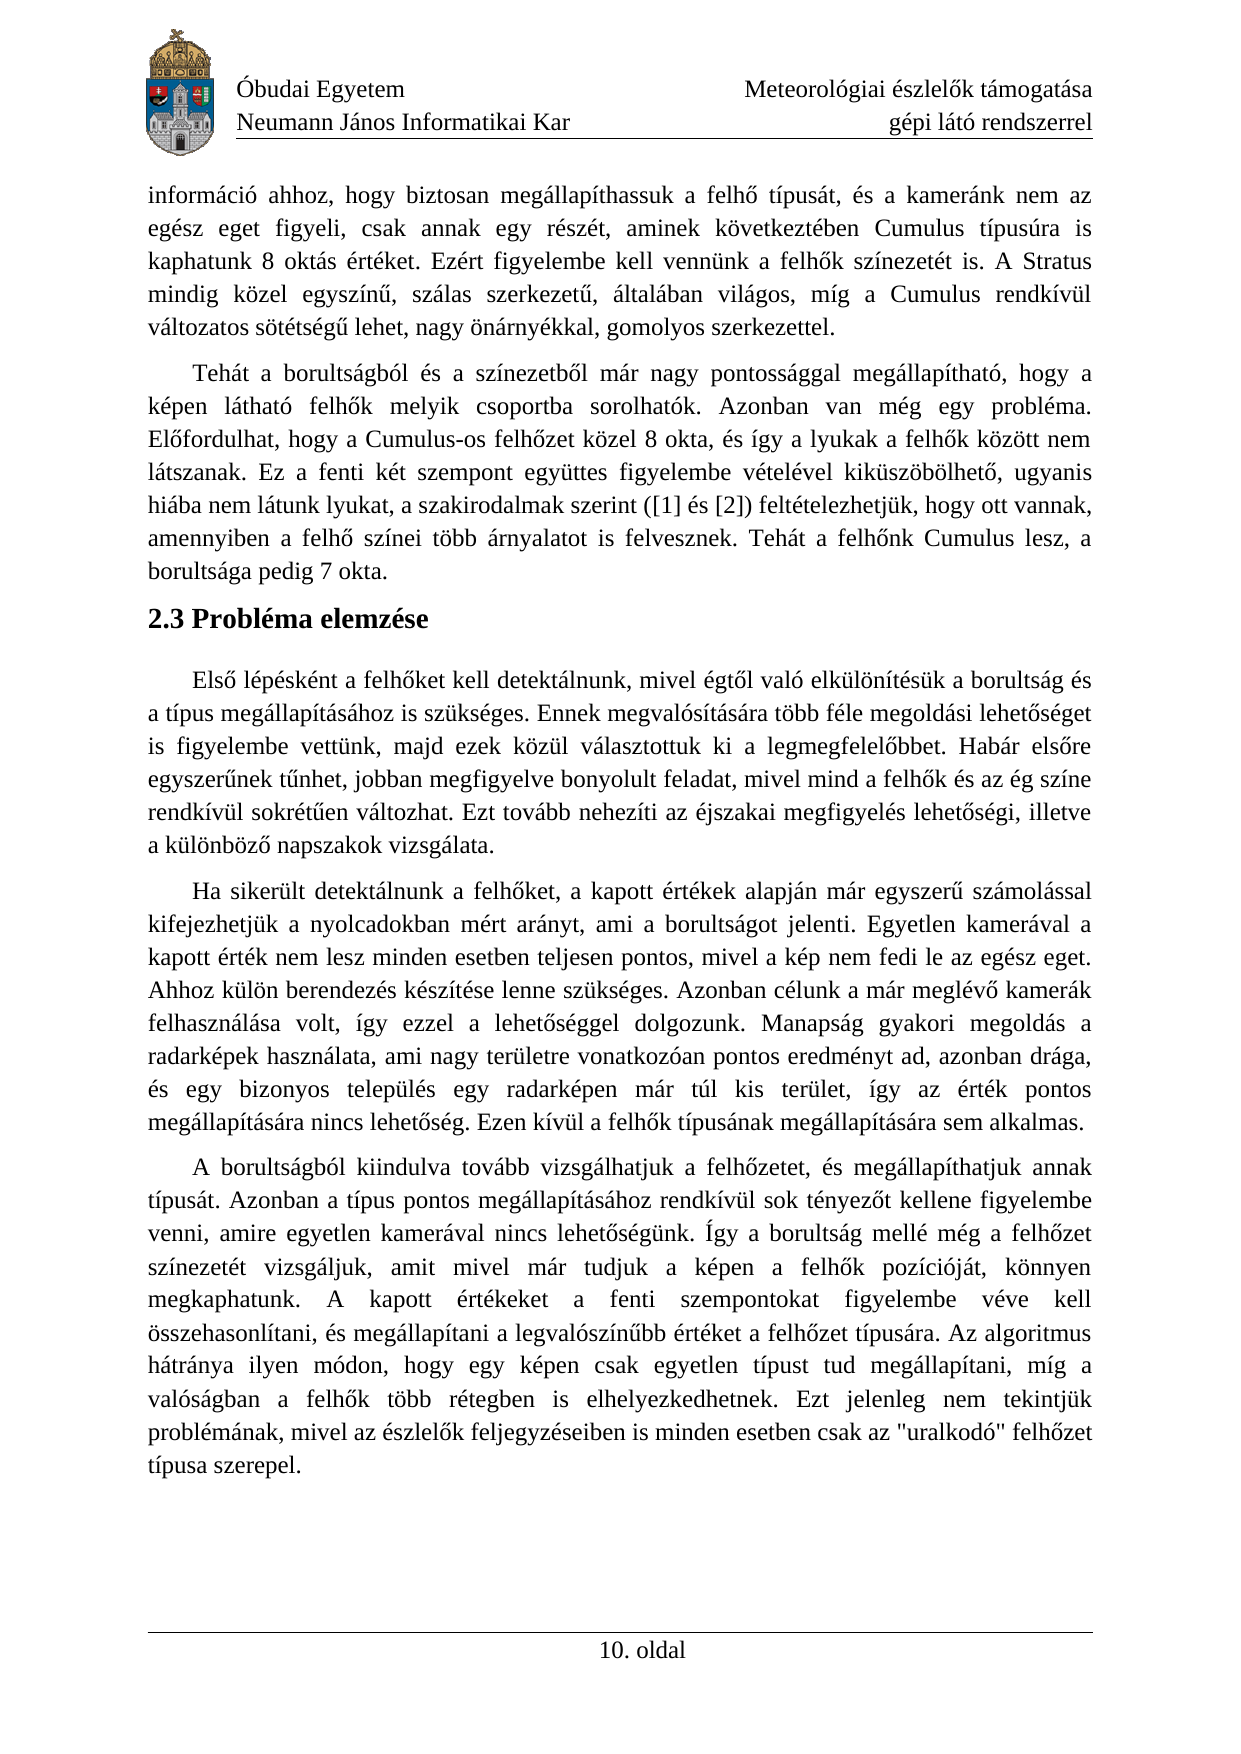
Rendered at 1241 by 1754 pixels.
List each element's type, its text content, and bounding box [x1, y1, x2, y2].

subtitle 2.3 Probléma elemzése [148, 602, 1093, 635]
text A borultságból kiindulva tovább vizsgálhatjuk a felhőzetet, és megállapíthatjuk annak típusát. Azonban a típus pontos megállapításához rendkívül sok tényezőt kellene figyelembe venni, amire egyetlen kamerával nincs lehetőségünk. Így a borultság mellé még a felhőzet színezetét vizsgáljuk, amit mivel már tudjuk a képen a felhők pozícióját, könnyen megkaphatunk. A kapott értékeket a fenti szempontokat figyelembe véve kell összehasonlítani, és megállapítani a legvalószínűbb értéket a felhőzet típusára. Az algoritmus hátránya ilyen módon, hogy egy képen csak egyetlen típust tud megállapítani, míg a valóságban a felhők több rétegben is elhelyezkedhetnek. Ezt jelenleg nem tekintjük problémának, mivel az észlelők feljegyzéseiben is minden esetben csak az "uralkodó" felhőzet típusa szerepel. [148, 1152, 1093, 1478]
picture [146, 28, 215, 157]
text Ha sikerült detektálnunk a felhőket, a kapott értékek alapján már egyszerű számolással kifejezhetjük a nyolcadokban mért arányt, ami a borultságot jelenti. Egyetlen kamerával a kapott érték nem lesz minden esetben teljesen pontos, mivel a kép nem fedi le az egész eget. Ahhoz külön berendezés készítése lenne szükséges. Azonban célunk a már meglévő kamerák felhasználása volt, így ezzel a lehetőséggel dolgozunk. Manapság gyakori megoldás a radarképek használata, ami nagy területre vonatkozóan pontos eredményt ad, azonban drága, és egy bizonyos település egy radarképen már túl kis terület, így az érték pontos megállapítására nincs lehetőség. Ezen kívül a felhők típusának megállapítására sem alkalmas. [148, 876, 1093, 1136]
text Tehát a borultságból és a színezetből már nagy pontossággal megállapítható, hogy a képen látható felhők melyik csoportba sorolhatók. Azonban van még egy probléma. Előfordulhat, hogy a Cumulus-os felhőzet közel 8 okta, és így a lyukak a felhők között nem látszanak. Ez a fenti két szempont együttes figyelembe vételével kiküszöbölhető, ugyanis hiába nem látunk lyukat, a szakirodalmak szerint ([1] és [2]) feltételezhetjük, hogy ott vannak, amennyiben a felhő színei több árnyalatot is felvesznek. Tehát a felhőnk Cumulus lesz, a borultsága pedig 7 okta. [148, 358, 1093, 585]
text Első lépésként a felhőket kell detektálnunk, mivel égtől való elkülönítésük a borultság és a típus megállapításához is szükséges. Ennek megvalósítására több féle megoldási lehetőséget is figyelembe vettünk, majd ezek közül választottuk ki a legmegfelelőbbet. Habár elsőre egyszerűnek tűnhet, jobban megfigyelve bonyolult feladat, mivel mind a felhők és az ég színe rendkívül sokrétűen változhat. Ezt tovább nehezíti az éjszakai megfigyelés lehetőségi, illetve a különböző napszakok vizsgálata. [148, 665, 1093, 859]
